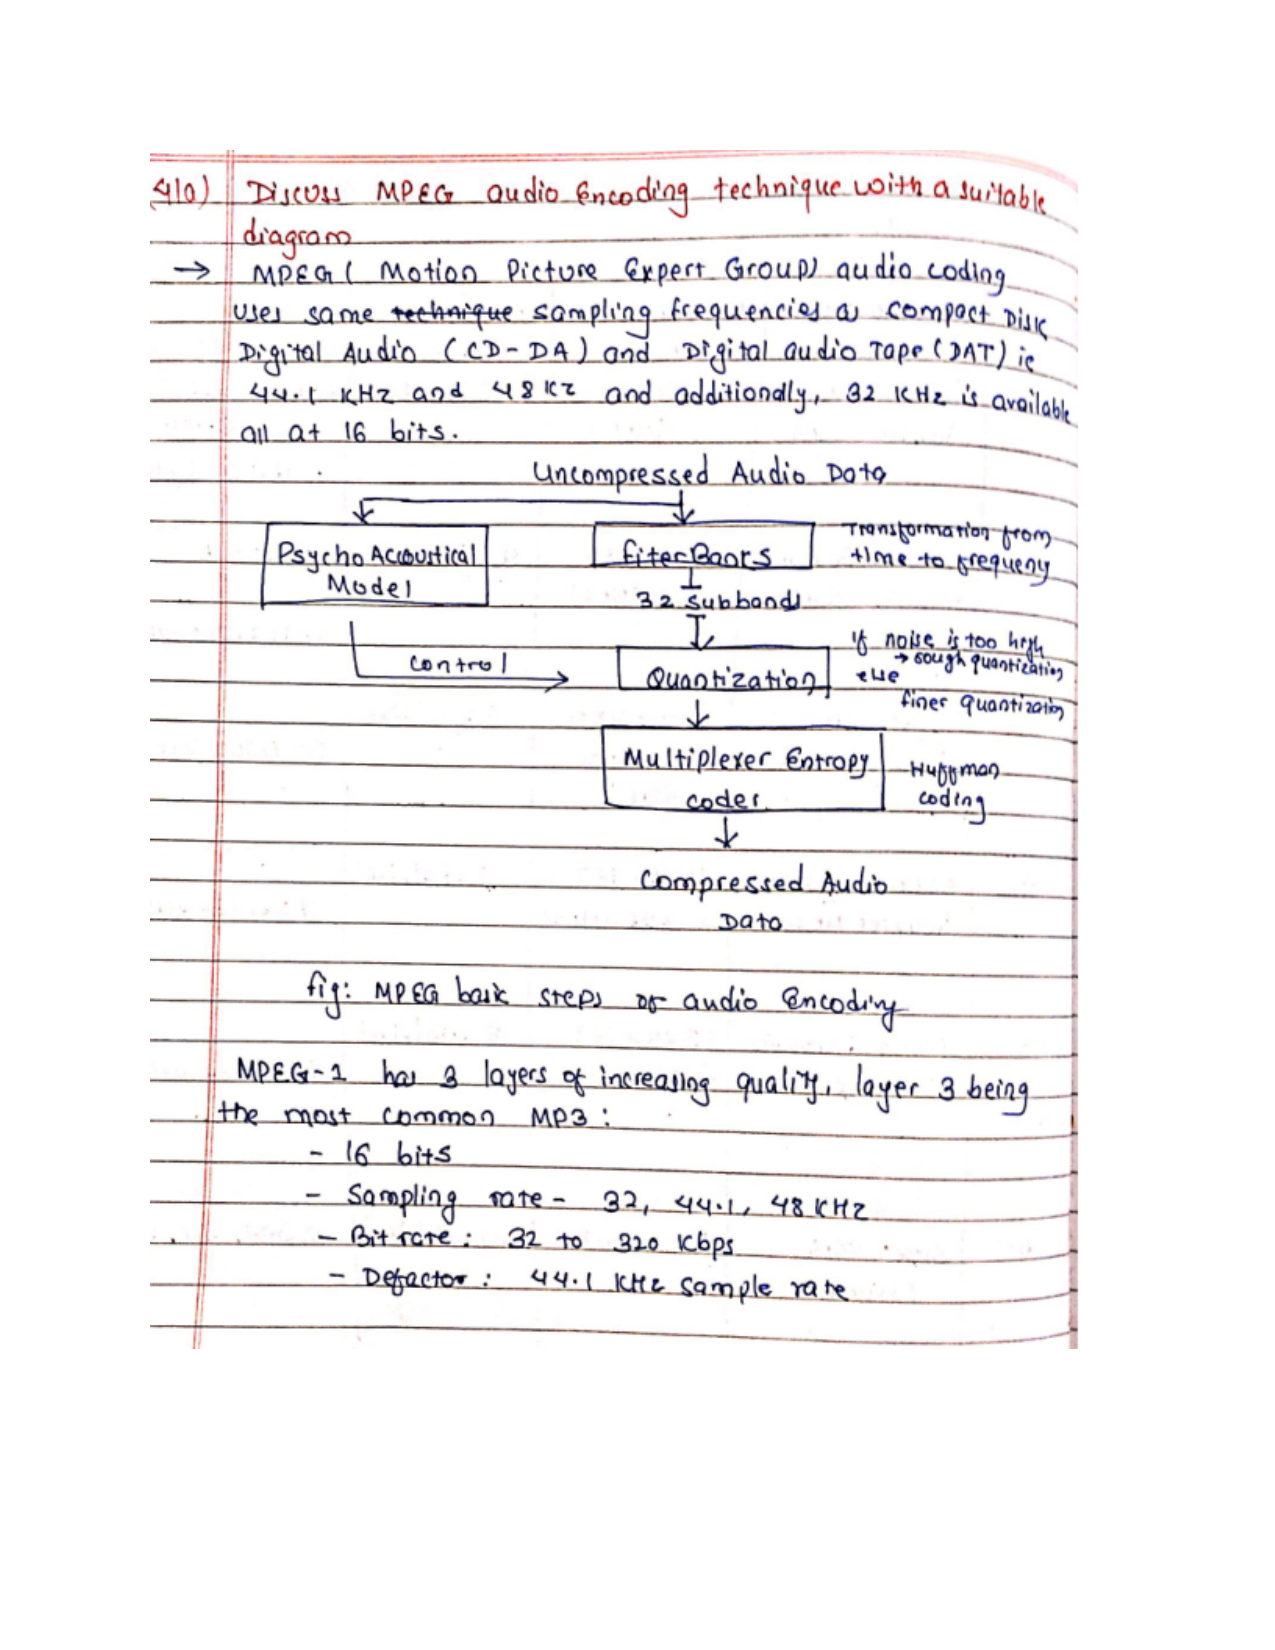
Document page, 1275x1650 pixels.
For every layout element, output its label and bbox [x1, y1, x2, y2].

picture [150, 150, 1086, 1349]
